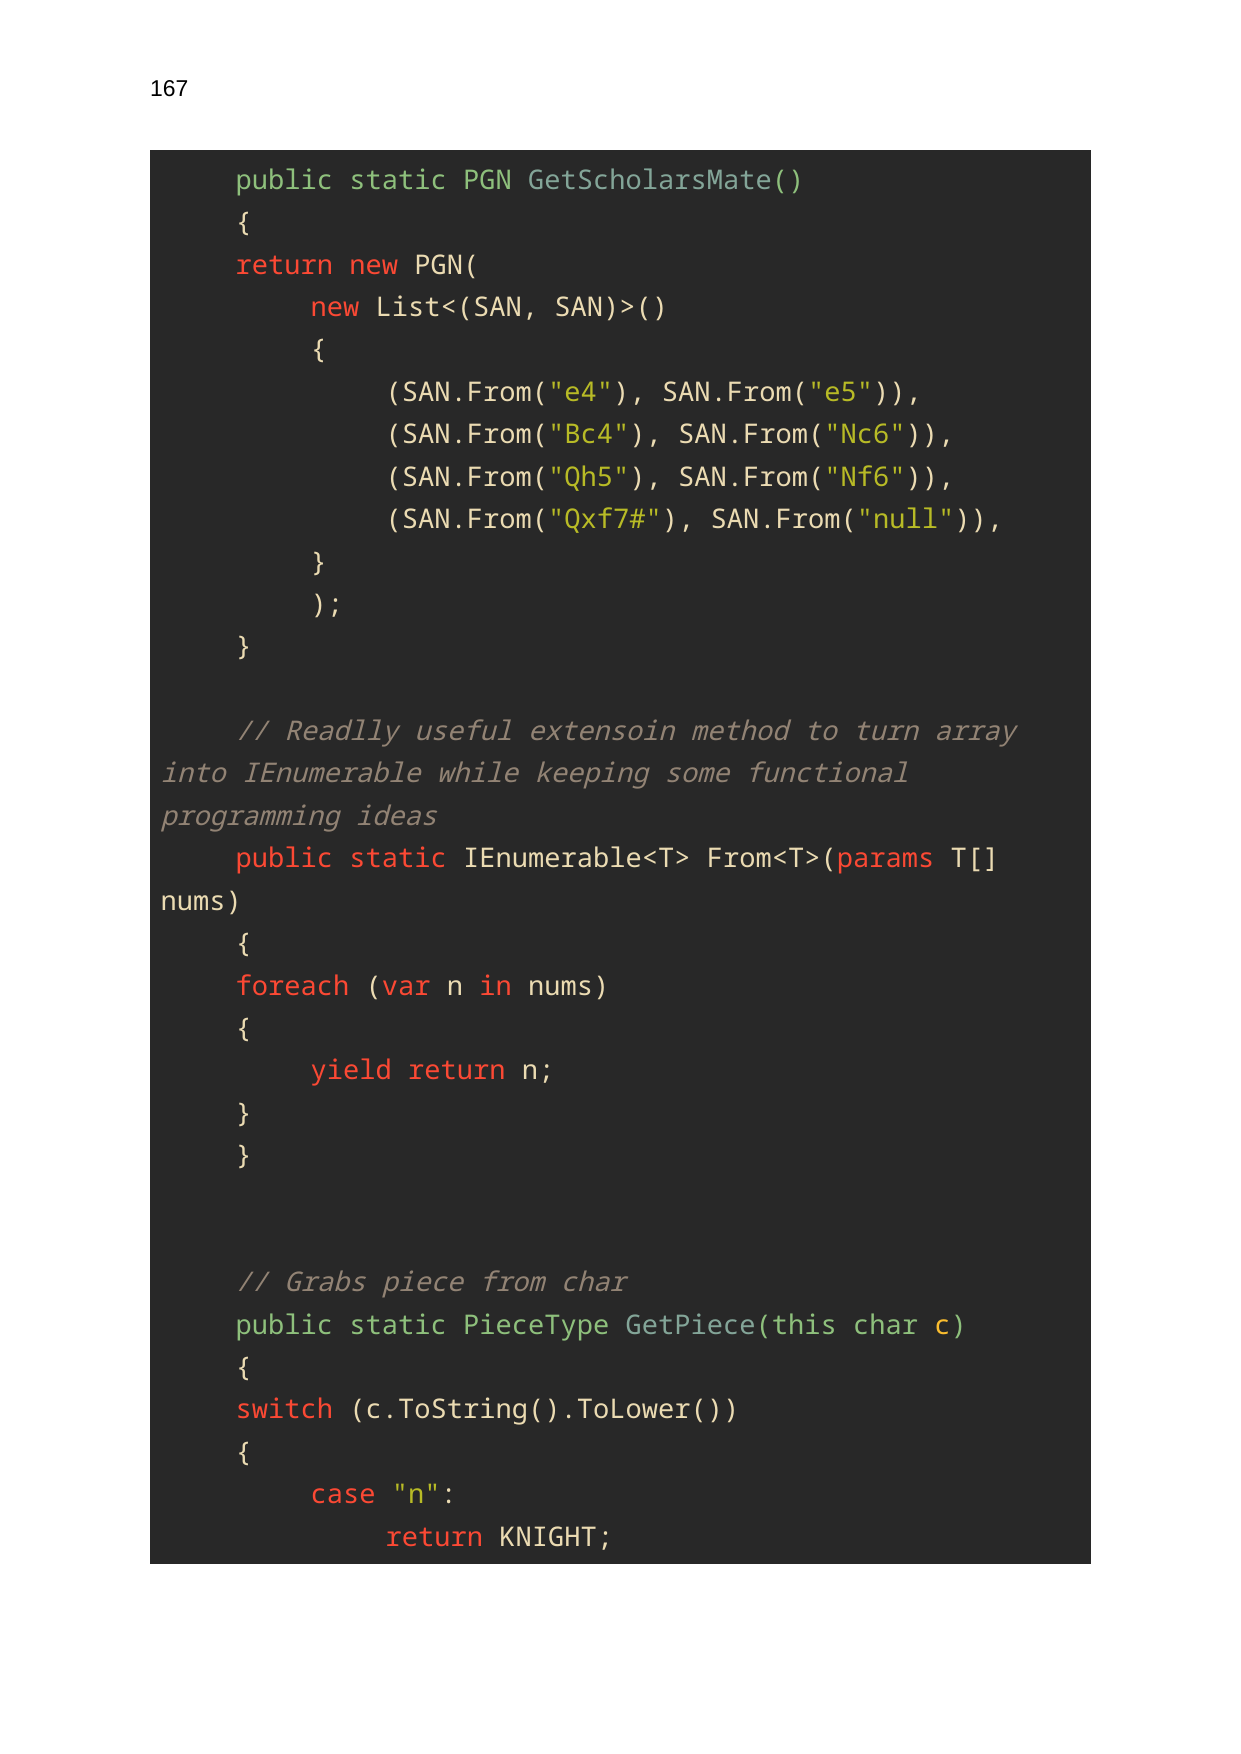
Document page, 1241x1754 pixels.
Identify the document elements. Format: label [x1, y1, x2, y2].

table_header [150, 150, 1091, 1564]
